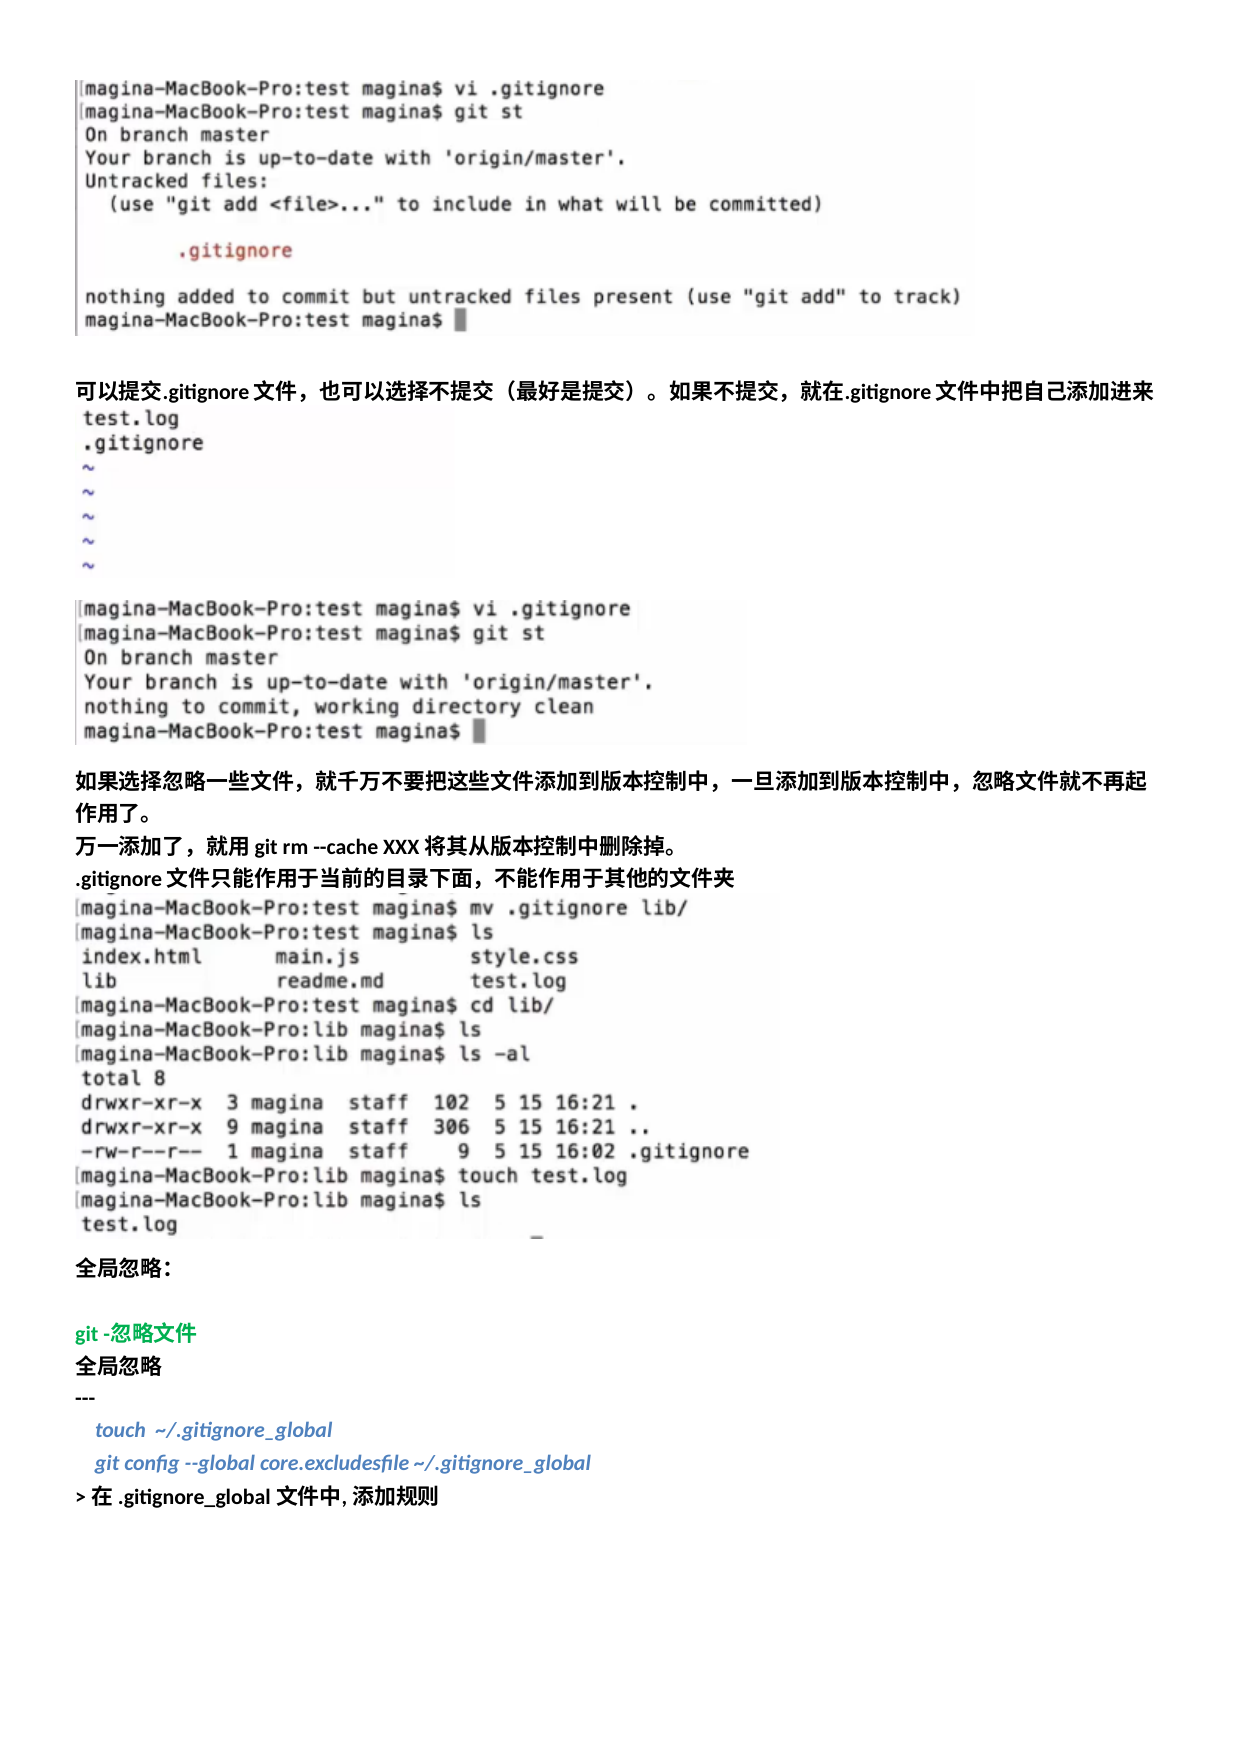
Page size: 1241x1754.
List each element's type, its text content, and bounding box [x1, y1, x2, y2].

text 全局忽略： [75, 1251, 1165, 1283]
text 如果选择忽略一些文件，就千万不要把这些文件添加到版本控制中，一旦添加到版本控制中，忽略文件就不再起作用了。 [75, 763, 1165, 828]
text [75, 81, 1165, 341]
text > 在 .gitignore_global 文件中, 添加规则 [75, 1478, 1165, 1511]
text 全局忽略 [75, 1348, 1165, 1381]
text 可以提交.gitignore文件，也可以选择不提交（最好是提交）。如果不提交，就在.gitignore文件中把自己添加进来 [75, 373, 1165, 406]
picture [75, 405, 455, 578]
text touch ~/.gitignore_global [75, 1413, 1165, 1446]
text --- [75, 1381, 1165, 1413]
picture [75, 80, 976, 336]
text .gitignore文件只能作用于当前的目录下面，不能作用于其他的文件夹 [75, 861, 1165, 893]
text git -忽略文件 [75, 1316, 1165, 1348]
picture [75, 893, 780, 1239]
text 万一添加了，就用git rm --cache XXX 将其从版本控制中删除掉。 [75, 828, 1165, 861]
text git config --global core.excludesfile ~/.gitignore_global [75, 1446, 1165, 1478]
picture [75, 600, 747, 745]
